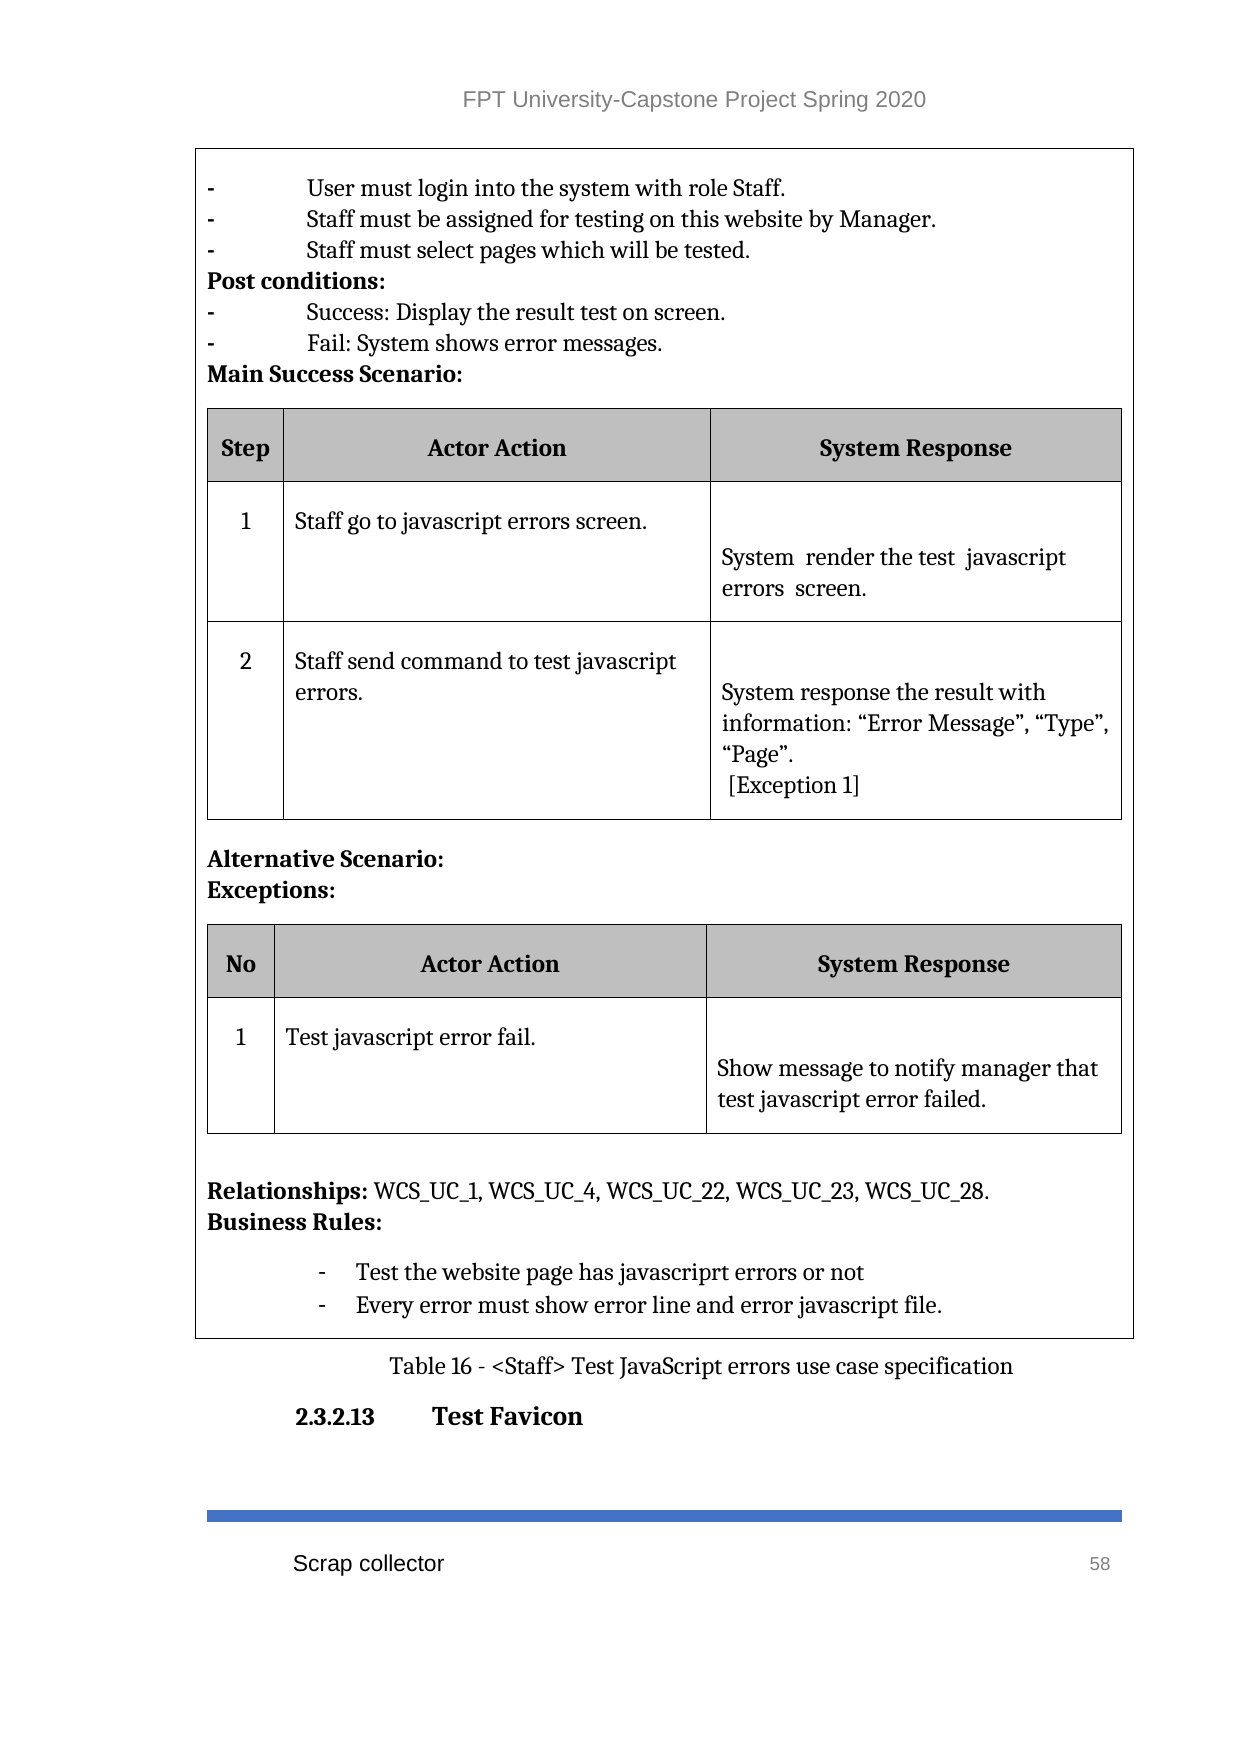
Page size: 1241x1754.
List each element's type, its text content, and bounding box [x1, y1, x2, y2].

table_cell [196, 149, 1133, 1338]
list Test Favicon [295, 1401, 1122, 1432]
